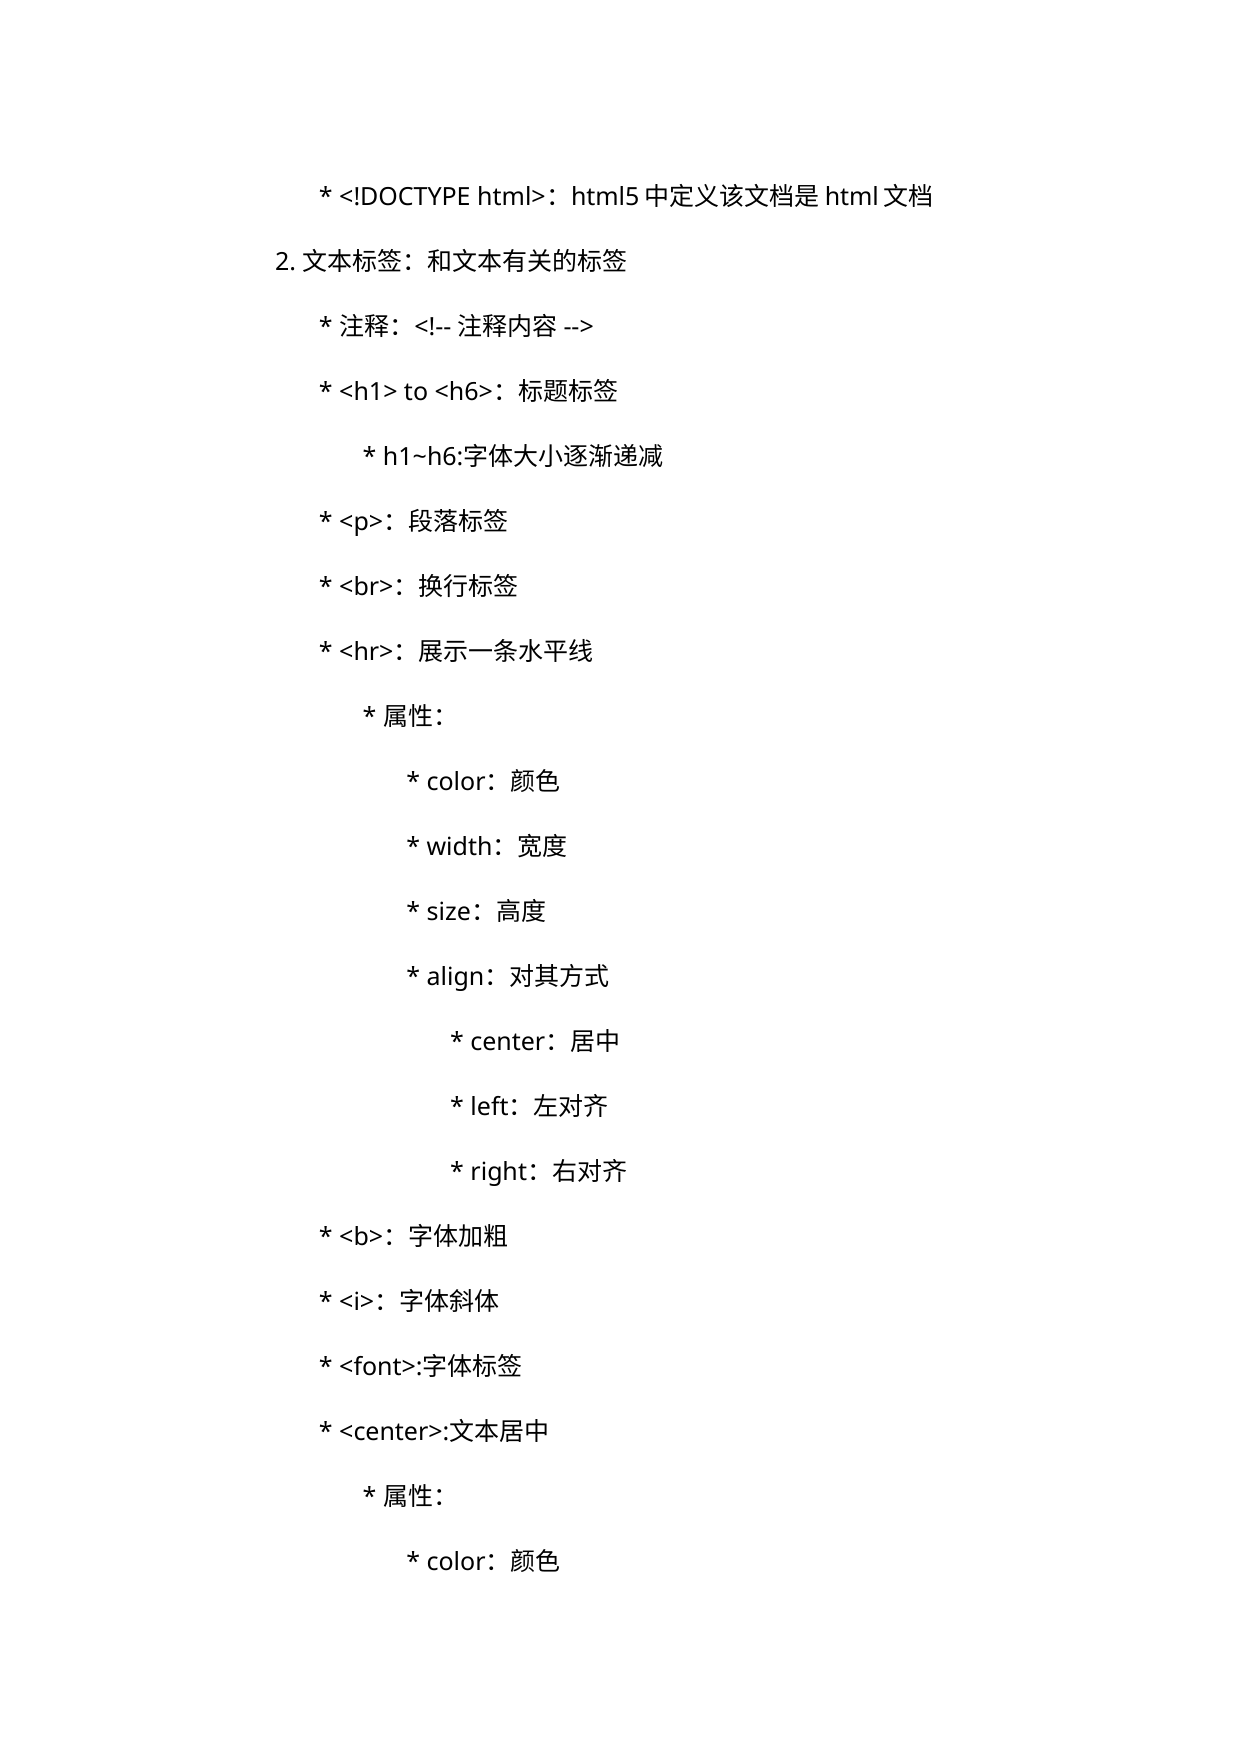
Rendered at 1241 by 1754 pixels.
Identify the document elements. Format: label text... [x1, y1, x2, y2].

text * 属性： [187, 682, 1053, 747]
text * <!DOCTYPE html>：html5中定义该文档是html文档 [187, 162, 1053, 227]
text * 注释：<!-- 注释内容 --> [187, 292, 1053, 357]
text * 属性： [187, 1462, 1053, 1527]
text * h1~h6:字体大小逐渐递减 [187, 422, 1053, 487]
text * <font>:字体标签 [187, 1332, 1053, 1397]
text * align：对其方式 [187, 942, 1053, 1007]
text * <p>：段落标签 [187, 487, 1053, 552]
text * size：高度 [187, 877, 1053, 942]
text * color：颜色 [187, 1527, 1053, 1592]
text * right：右对齐 [187, 1137, 1053, 1202]
text * width：宽度 [187, 812, 1053, 877]
text * <center>:文本居中 [187, 1397, 1053, 1462]
text * <h1> to <h6>：标题标签 [187, 357, 1053, 422]
text * center：居中 [187, 1007, 1053, 1072]
text 2. 文本标签：和文本有关的标签 [187, 227, 1053, 292]
text * <br>：换行标签 [187, 552, 1053, 617]
text * <b>：字体加粗 [187, 1202, 1053, 1267]
text * color：颜色 [187, 747, 1053, 812]
text * <hr>：展示一条水平线 [187, 617, 1053, 682]
text * <i>：字体斜体 [187, 1267, 1053, 1332]
text * left：左对齐 [187, 1072, 1053, 1137]
